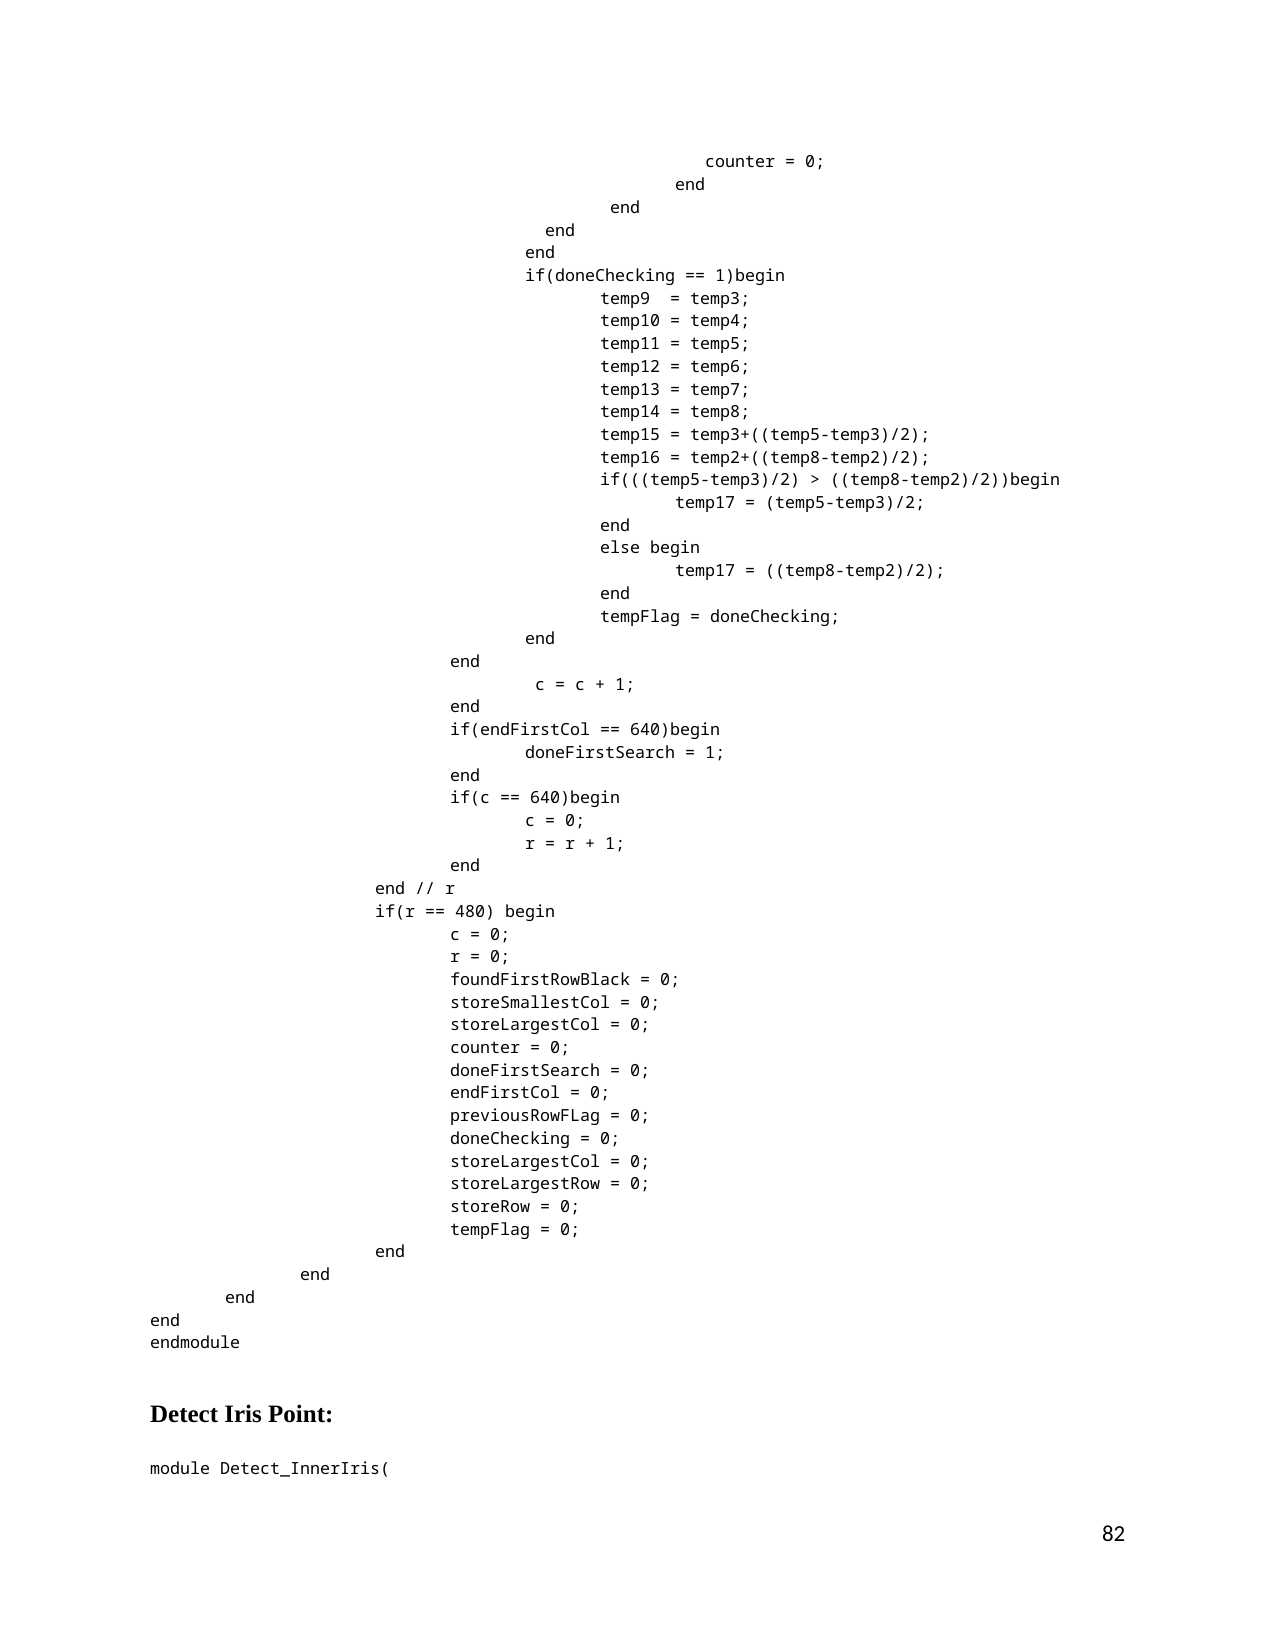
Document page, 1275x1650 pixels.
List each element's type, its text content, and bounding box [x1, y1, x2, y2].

text storeSmallestCol = 0; [150, 990, 1125, 1013]
text if(r == 480) begin [150, 899, 1125, 922]
text if(((temp5-temp3)/2) > ((temp8-temp2)/2))begin [150, 468, 1125, 491]
text counter = 0; [150, 1036, 1125, 1058]
text previousRowFLag = 0; [150, 1104, 1125, 1126]
text temp16 = temp2+((temp8-temp2)/2); [150, 445, 1125, 468]
text r = 0; [150, 945, 1125, 967]
text storeRow = 0; [150, 1194, 1125, 1217]
text end // r [150, 877, 1125, 899]
text end [150, 695, 1125, 718]
text c = 0; [150, 808, 1125, 831]
text r = r + 1; [150, 831, 1125, 854]
text tempFlag = doneChecking; [150, 604, 1125, 627]
text temp12 = temp6; [150, 354, 1125, 377]
text end [150, 649, 1125, 672]
text storeLargestCol = 0; [150, 1013, 1125, 1036]
text end [150, 1285, 1125, 1308]
text doneFirstSearch = 0; [150, 1058, 1125, 1081]
text storeLargestCol = 0; [150, 1149, 1125, 1172]
text temp13 = temp7; [150, 377, 1125, 400]
text temp11 = temp5; [150, 332, 1125, 354]
text doneChecking = 0; [150, 1126, 1125, 1149]
text if(endFirstCol == 640)begin [150, 718, 1125, 740]
text end [150, 173, 1125, 195]
text if(doneChecking == 1)begin [150, 263, 1125, 286]
text end [150, 1263, 1125, 1285]
text module Detect_InnerIris( [150, 1456, 1125, 1479]
text end [150, 627, 1125, 649]
text endFirstCol = 0; [150, 1081, 1125, 1104]
text end [150, 581, 1125, 604]
text counter = 0; [150, 150, 1125, 173]
text if(c == 640)begin [150, 786, 1125, 808]
text temp15 = temp3+((temp5-temp3)/2); [150, 422, 1125, 445]
text temp14 = temp8; [150, 400, 1125, 422]
text temp10 = temp4; [150, 309, 1125, 332]
text end [150, 513, 1125, 536]
text end [150, 195, 1125, 218]
text end [150, 854, 1125, 877]
text endmodule [150, 1331, 1125, 1353]
text end [150, 241, 1125, 263]
text doneFirstSearch = 1; [150, 740, 1125, 763]
text Detect Iris Point: [150, 1399, 1125, 1428]
text temp9 = temp3; [150, 286, 1125, 309]
text end [150, 218, 1125, 241]
text tempFlag = 0; [150, 1217, 1125, 1240]
text end [150, 1308, 1125, 1331]
text end [150, 763, 1125, 786]
text c = 0; [150, 922, 1125, 945]
text else begin [150, 536, 1125, 559]
text temp17 = ((temp8-temp2)/2); [150, 559, 1125, 581]
text storeLargestRow = 0; [150, 1172, 1125, 1194]
text temp17 = (temp5-temp3)/2; [150, 491, 1125, 513]
text c = c + 1; [150, 672, 1125, 695]
text end [150, 1240, 1125, 1263]
text foundFirstRowBlack = 0; [150, 967, 1125, 990]
